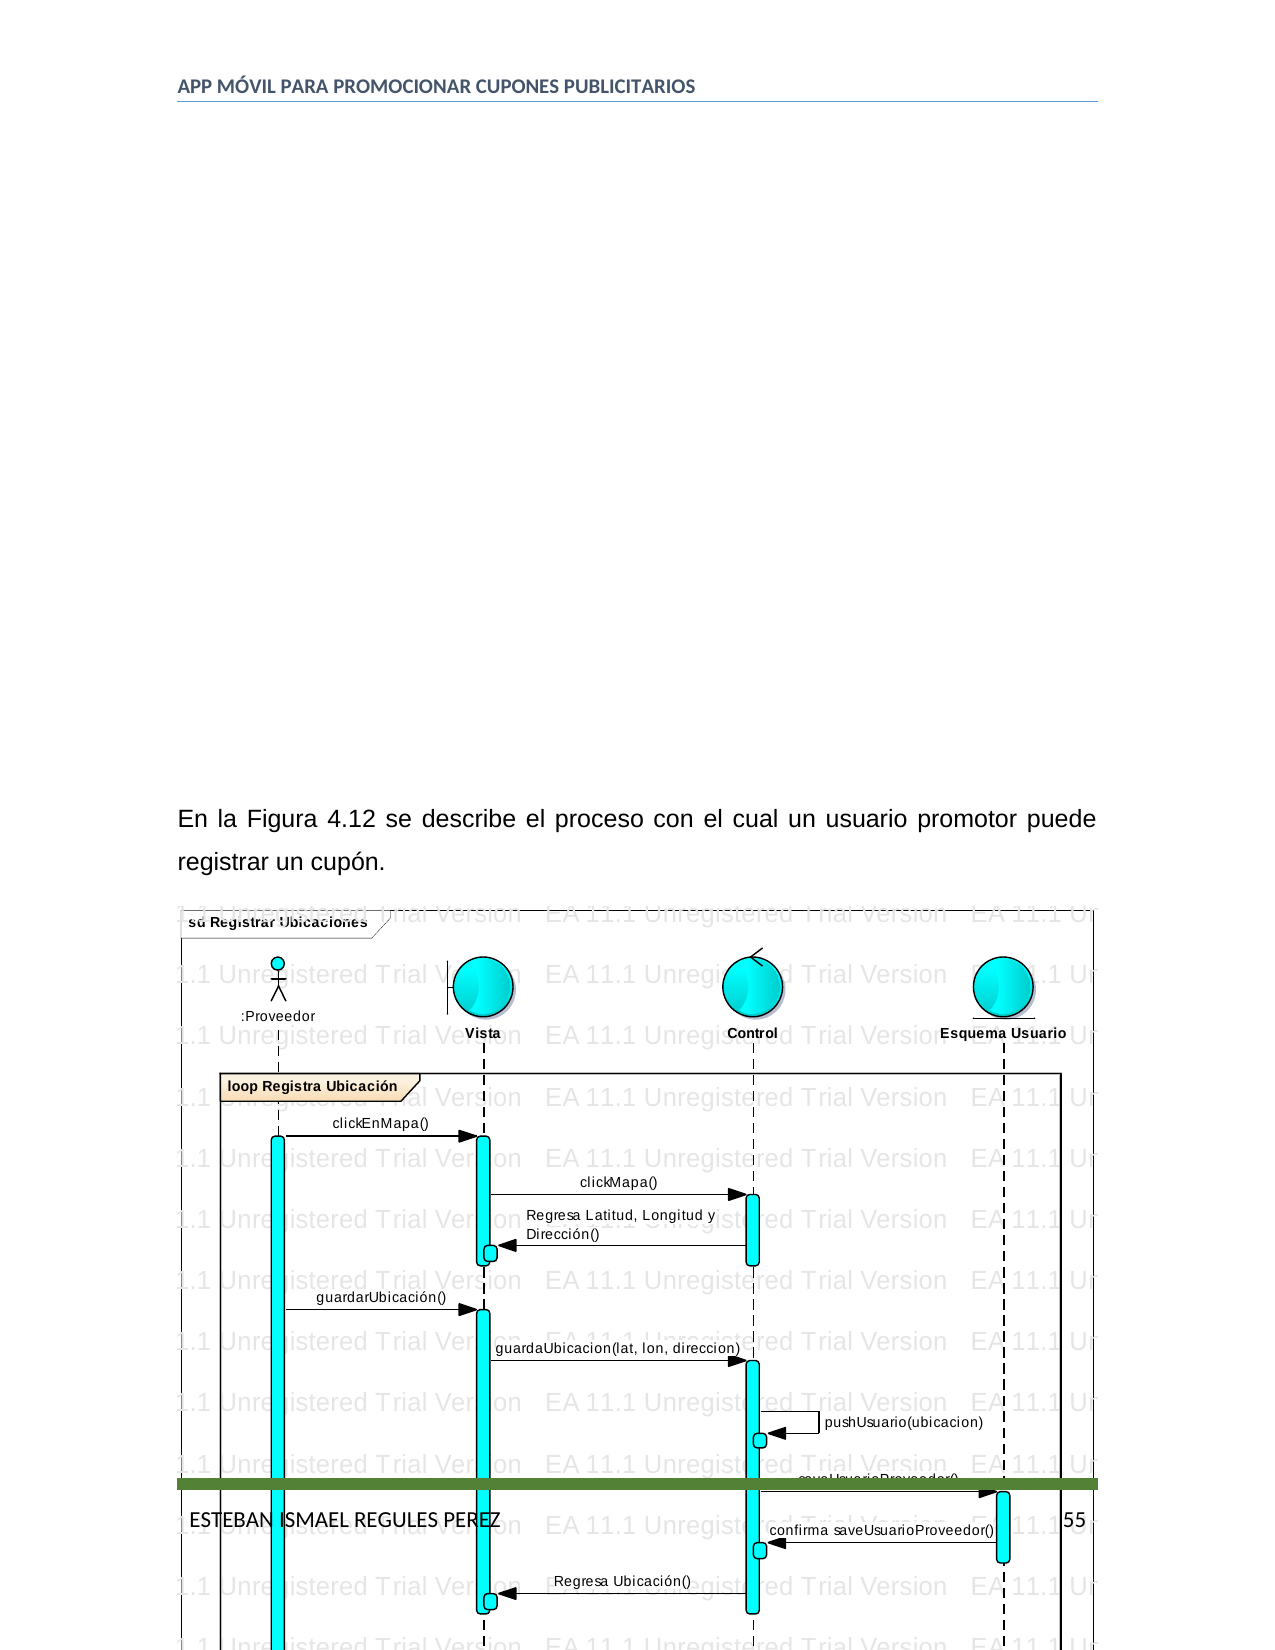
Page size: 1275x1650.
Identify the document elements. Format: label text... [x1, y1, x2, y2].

text En la Figura 4.12 se describe el proceso con el cual un usuario promotor puede registrar un cupón. [177, 804, 1098, 876]
